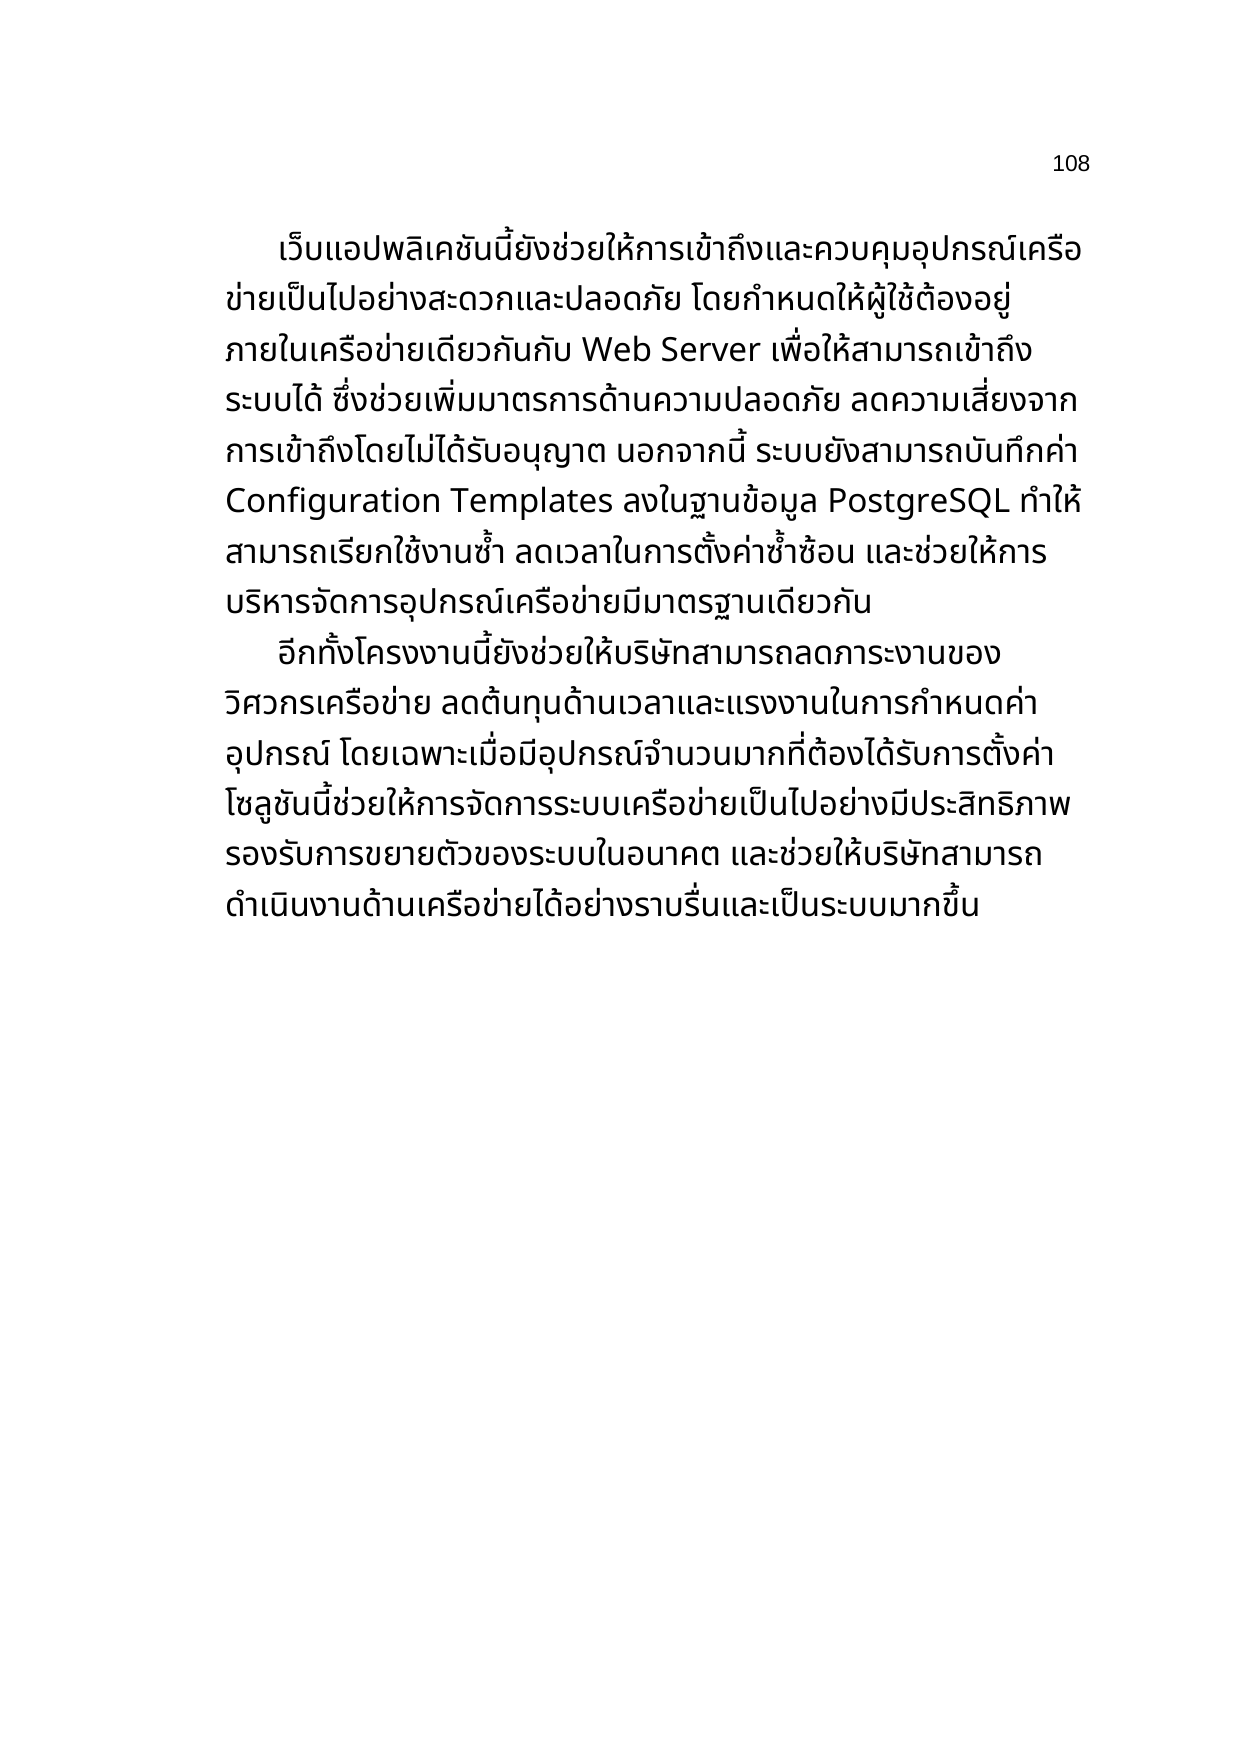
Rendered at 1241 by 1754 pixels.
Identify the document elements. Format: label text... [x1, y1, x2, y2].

text อีกทั้งโครงงานนี้ยังช่วยให้บริษัทสามารถลดภาระงานของวิศวกรเครือข่าย ลดต้นทุนด้านเวลาและแรงงานในการกำหนดค่าอุปกรณ์ โดยเฉพาะเมื่อมีอุปกรณ์จำนวนมากที่ต้องได้รับการตั้งค่า โซลูชันนี้ช่วยให้การจัดการระบบเครือข่ายเป็นไปอย่างมีประสิทธิภาพ รองรับการขยายตัวของระบบในอนาคต และช่วยให้บริษัทสามารถดำเนินงานด้านเครือข่ายได้อย่างราบรื่นและเป็นระบบมากขึ้น [225, 629, 1090, 931]
text เว็บแอปพลิเคชันนี้ยังช่วยให้การเข้าถึงและควบคุมอุปกรณ์เครือข่ายเป็นไปอย่างสะดวกและปลอดภัย โดยกำหนดให้ผู้ใช้ต้องอยู่ภายในเครือข่ายเดียวกันกับ Web Server เพื่อให้สามารถเข้าถึงระบบได้ ซึ่งช่วยเพิ่มมาตรการด้านความปลอดภัย ลดความเสี่ยงจากการเข้าถึงโดยไม่ได้รับอนุญาต นอกจากนี้ ระบบยังสามารถบันทึกค่า Configuration Templates ลงในฐานข้อมูล PostgreSQL ทำให้สามารถเรียกใช้งานซ้ำ ลดเวลาในการตั้งค่าซ้ำซ้อน และช่วยให้การบริหารจัดการอุปกรณ์เครือข่ายมีมาตรฐานเดียวกัน [225, 225, 1090, 629]
